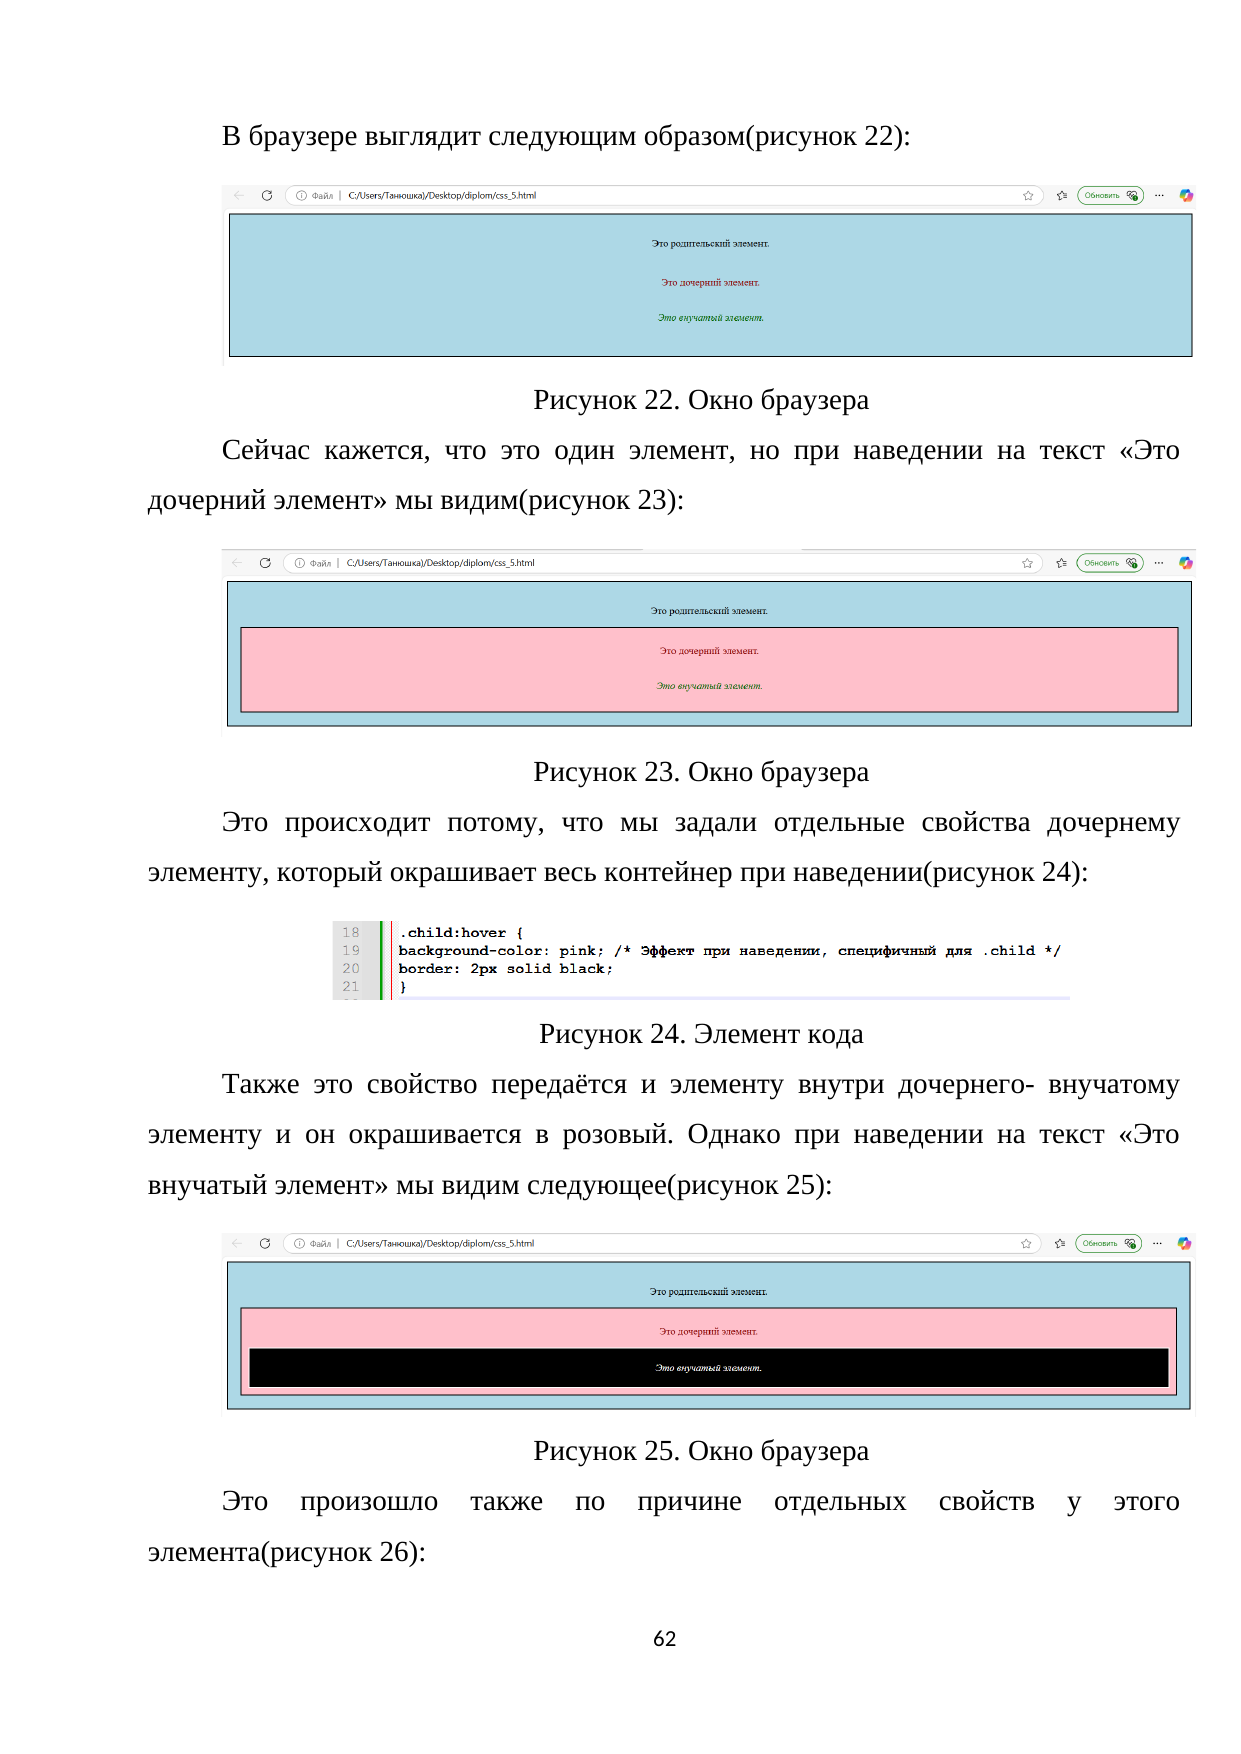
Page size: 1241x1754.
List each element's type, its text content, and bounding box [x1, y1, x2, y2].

text Рисунок 23. Окно браузера [148, 754, 1181, 787]
text Рисунок 24. Элемент кода [148, 1016, 1181, 1050]
text Это произошло также по причине отдельных свойств у этого элемента(рисунок 26): [148, 1483, 1181, 1567]
picture [332, 921, 1070, 1000]
text Рисунок 25. Окно браузера [148, 1433, 1181, 1467]
text Это происходит потому, что мы задали отдельные свойства дочернему элементу, который окрашивает весь контейнер при наведении(рисунок 24): [148, 804, 1181, 888]
text Рисунок 22. Окно браузера [148, 382, 1181, 416]
text В браузере выглядит следующим образом(рисунок 22): [148, 118, 1181, 152]
text Сейчас кажется, что это один элемент, но при наведении на текст «Это дочерний элемент» мы видим(рисунок 23): [148, 432, 1181, 516]
picture [221, 185, 1197, 366]
picture [221, 1233, 1197, 1417]
text Также это свойство передаётся и элементу внутри дочернего- внучатому элементу и он окрашивается в розовый. Однако при наведении на текст «Это внучатый элемент» мы видим следующее(рисунок 25): [148, 1066, 1181, 1201]
picture [221, 549, 1197, 737]
